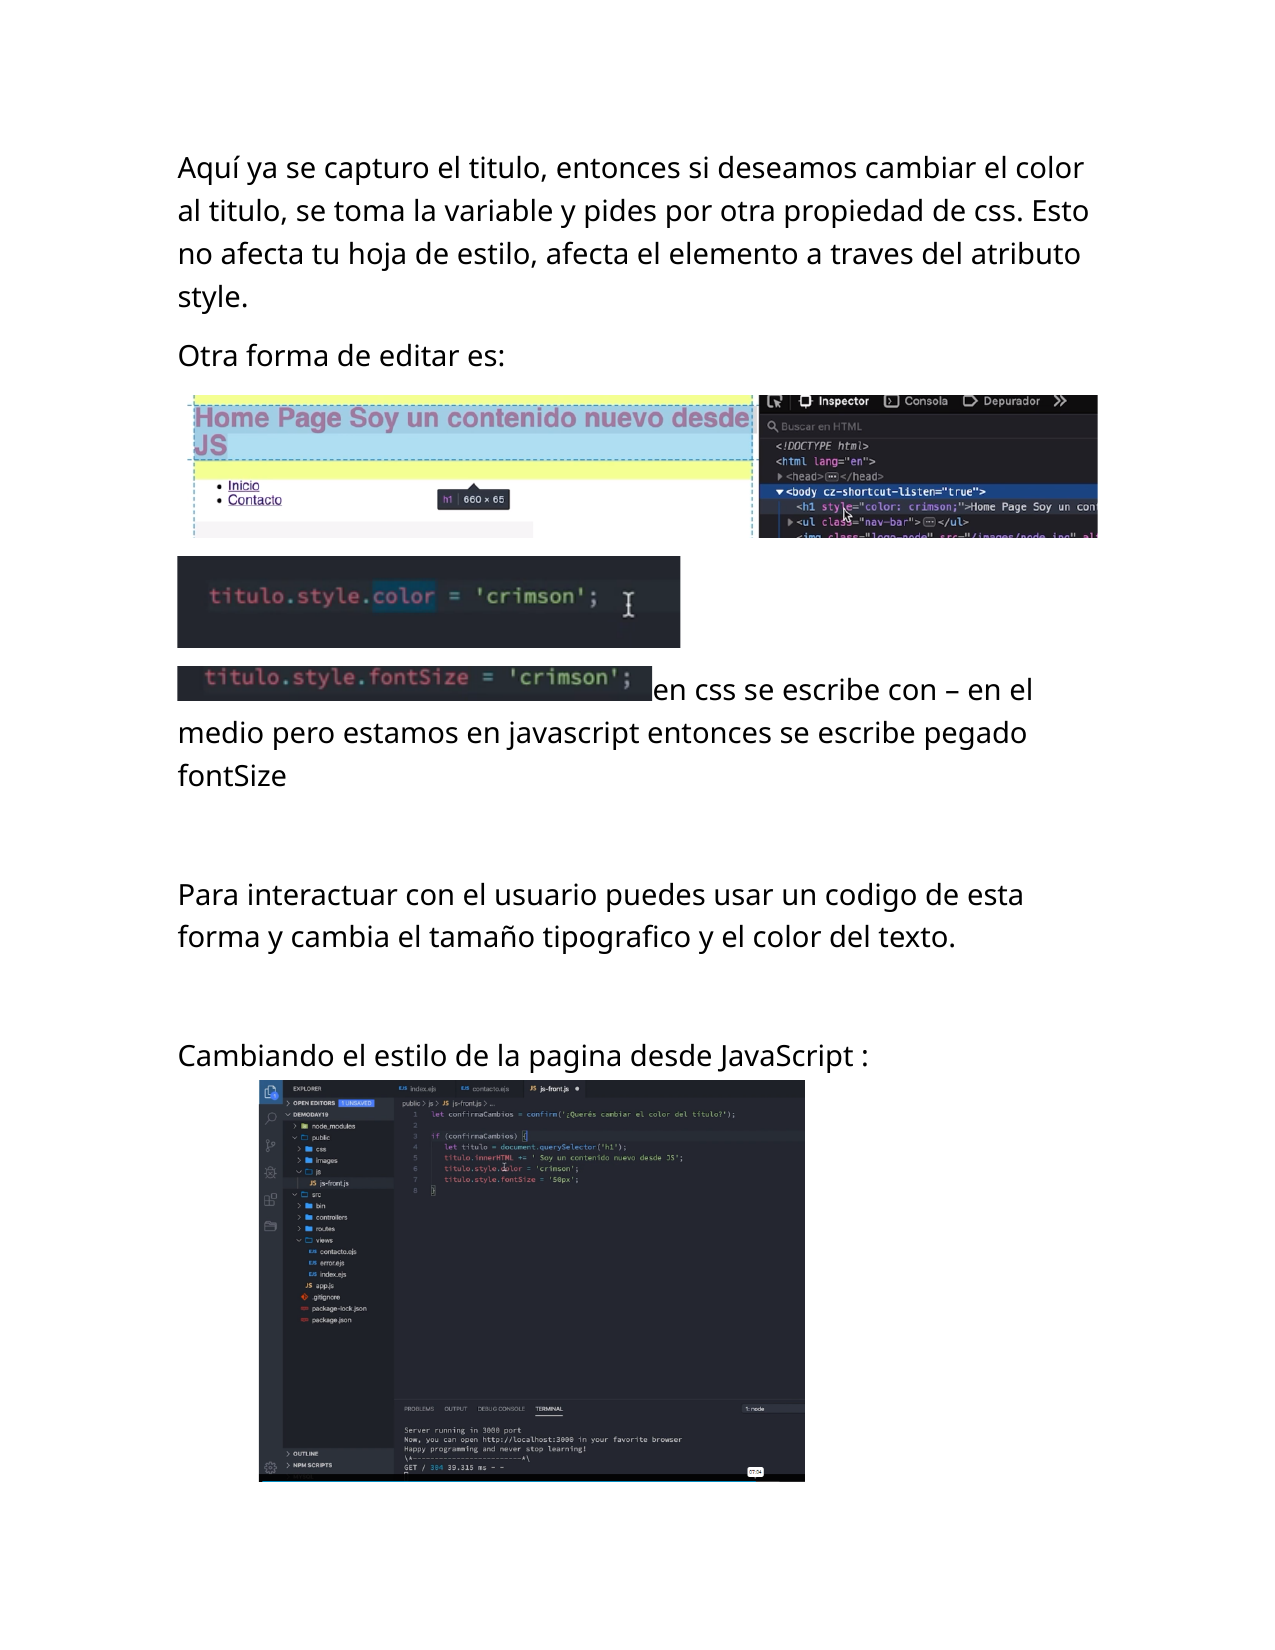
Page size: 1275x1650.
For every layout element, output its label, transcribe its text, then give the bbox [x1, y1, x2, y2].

text en css se escribe con – en el medio pero estamos en javascript entonces se escribe pegado fontSize [177, 666, 1098, 794]
text Aquí ya se capturo el titulo, entonces si deseamos cambiar el color al titulo, se toma la variable y pides por otra propiedad de css. Esto no afecta tu hoja de estilo, afecta el elemento a traves del atributo style. [177, 148, 1098, 316]
picture [177, 556, 681, 648]
picture [258, 1080, 805, 1482]
text Otra forma de editar es: [177, 336, 1098, 375]
text Cambiando el estilo de la pagina desde JavaScript : [177, 1036, 1098, 1075]
picture [177, 666, 653, 701]
picture [177, 395, 1098, 538]
text Para interactuar con el usuario puedes usar un codigo de esta forma y cambia el tamaño tipografico y el color del texto. [177, 874, 1098, 956]
